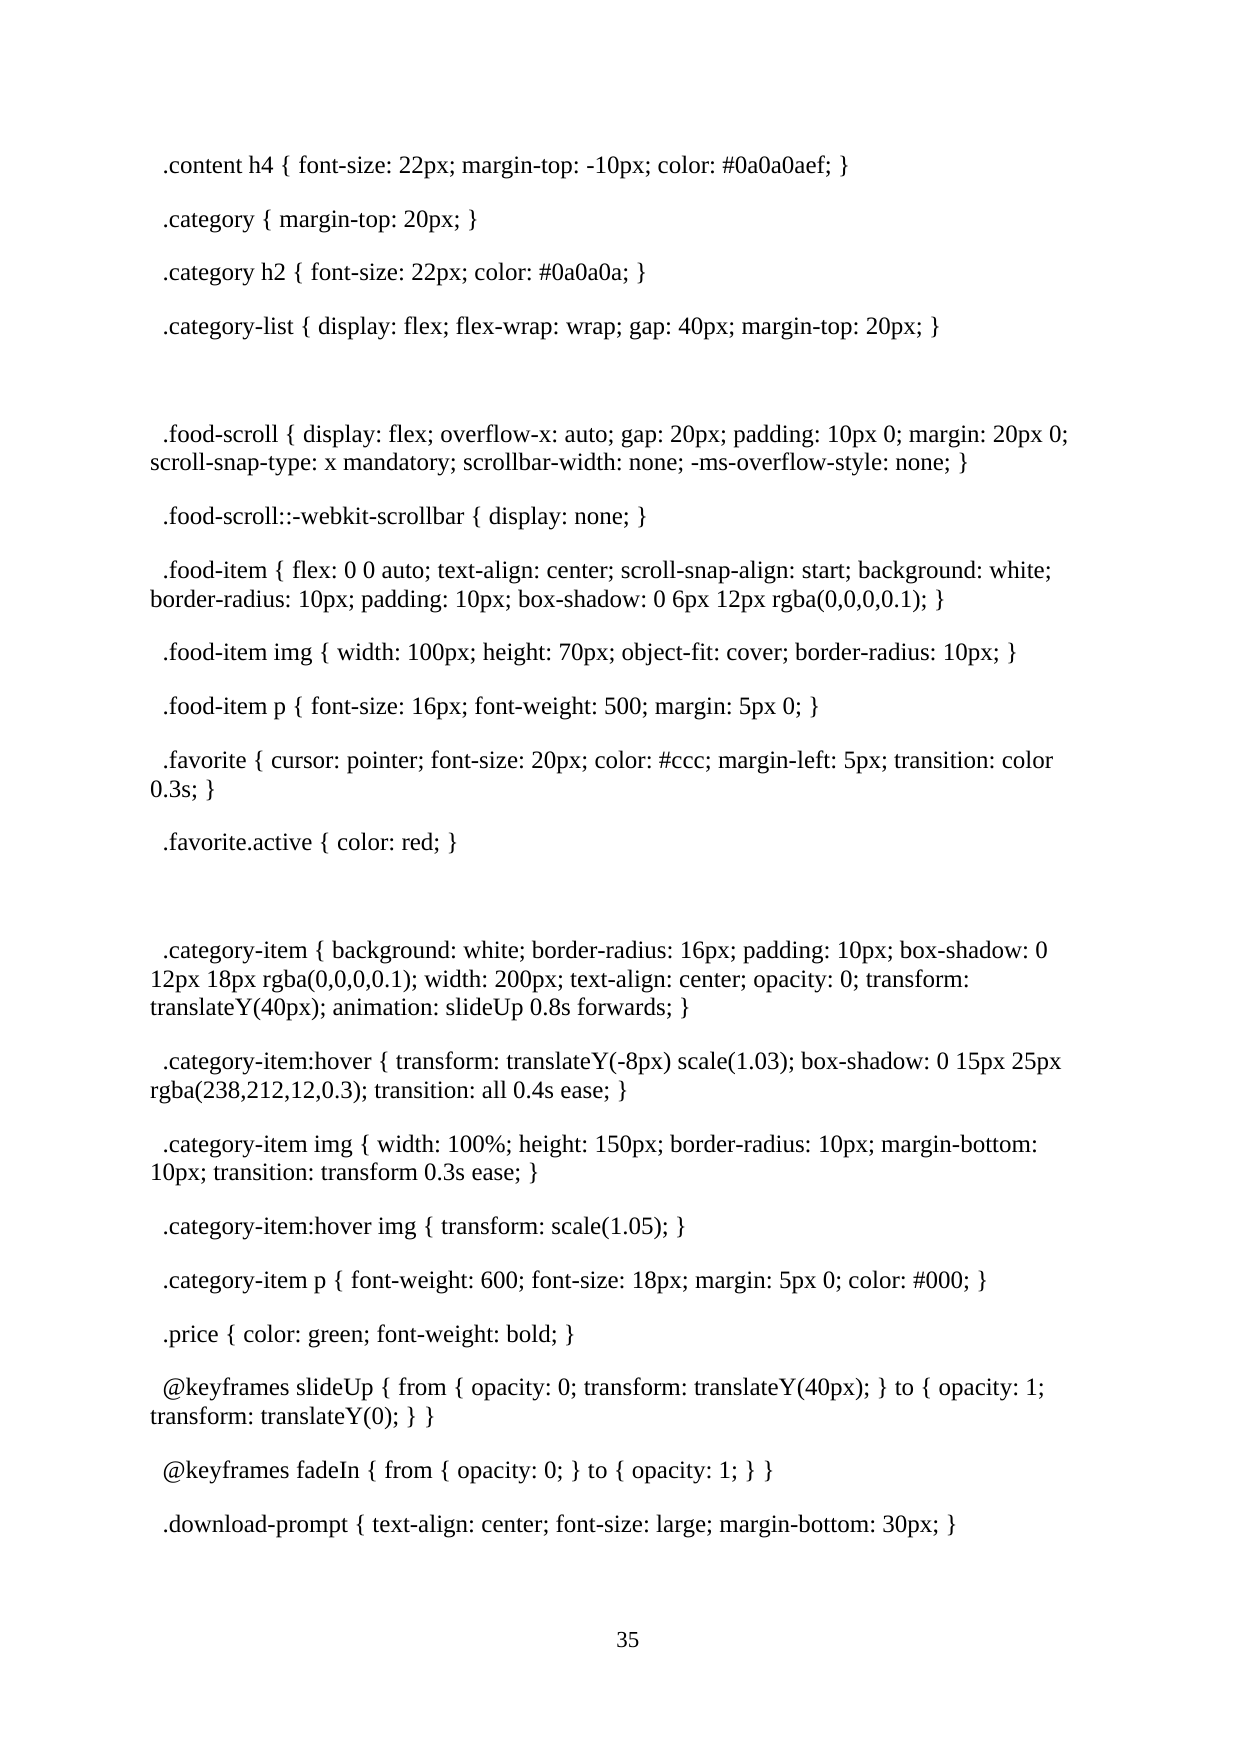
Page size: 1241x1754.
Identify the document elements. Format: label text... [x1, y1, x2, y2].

text .category-item:hover { transform: translateY(-8px) scale(1.03); box-shadow: 0 15px 25px rgba(238,212,12,0.3); transition: all 0.4s ease; } [150, 1046, 1090, 1104]
text @keyframes slideUp { from { opacity: 0; transform: translateY(40px); } to { opacity: 1; transform: translateY(0); } } [150, 1372, 1090, 1430]
text .content h4 { font-size: 22px; margin-top: -10px; color: #0a0a0aef; } [150, 150, 1090, 179]
text .food-item { flex: 0 0 auto; text-align: center; scroll-snap-align: start; background: white; border-radius: 10px; padding: 10px; box-shadow: 0 6px 12px rgba(0,0,0,0.1); } [150, 555, 1090, 612]
text .food-item img { width: 100px; height: 70px; object-fit: cover; border-radius: 10px; } [150, 637, 1090, 666]
text .food-scroll::-webkit-scrollbar { display: none; } [150, 501, 1090, 530]
text .category-item:hover img { transform: scale(1.05); } [150, 1211, 1090, 1240]
text .category-item img { width: 100%; height: 150px; border-radius: 10px; margin-bottom: 10px; transition: transform 0.3s ease; } [150, 1129, 1090, 1186]
text @keyframes fadeIn { from { opacity: 0; } to { opacity: 1; } } [150, 1455, 1090, 1484]
text .category-item { background: white; border-radius: 16px; padding: 10px; box-shadow: 0 12px 18px rgba(0,0,0,0.1); width: 200px; text-align: center; opacity: 0; transform: translateY(40px); animation: slideUp 0.8s forwards; } [150, 935, 1090, 1021]
text .category-item p { font-weight: 600; font-size: 18px; margin: 5px 0; color: #000; } [150, 1265, 1090, 1294]
text .download-prompt { text-align: center; font-size: large; margin-bottom: 30px; } [150, 1509, 1090, 1537]
text .favorite.active { color: red; } [150, 827, 1090, 856]
text .category { margin-top: 20px; } [150, 204, 1090, 232]
text .price { color: green; font-weight: bold; } [150, 1319, 1090, 1347]
text .food-item p { font-size: 16px; font-weight: 500; margin: 5px 0; } [150, 691, 1090, 720]
text .category h2 { font-size: 22px; color: #0a0a0a; } [150, 257, 1090, 286]
text .favorite { cursor: pointer; font-size: 20px; color: #ccc; margin-left: 5px; transition: color 0.3s; } [150, 745, 1090, 802]
text .food-scroll { display: flex; overflow-x: auto; gap: 20px; padding: 10px 0; margin: 20px 0; scroll-snap-type: x mandatory; scrollbar-width: none; -ms-overflow-style: none; } [150, 419, 1090, 476]
text .category-list { display: flex; flex-wrap: wrap; gap: 40px; margin-top: 20px; } [150, 311, 1090, 340]
